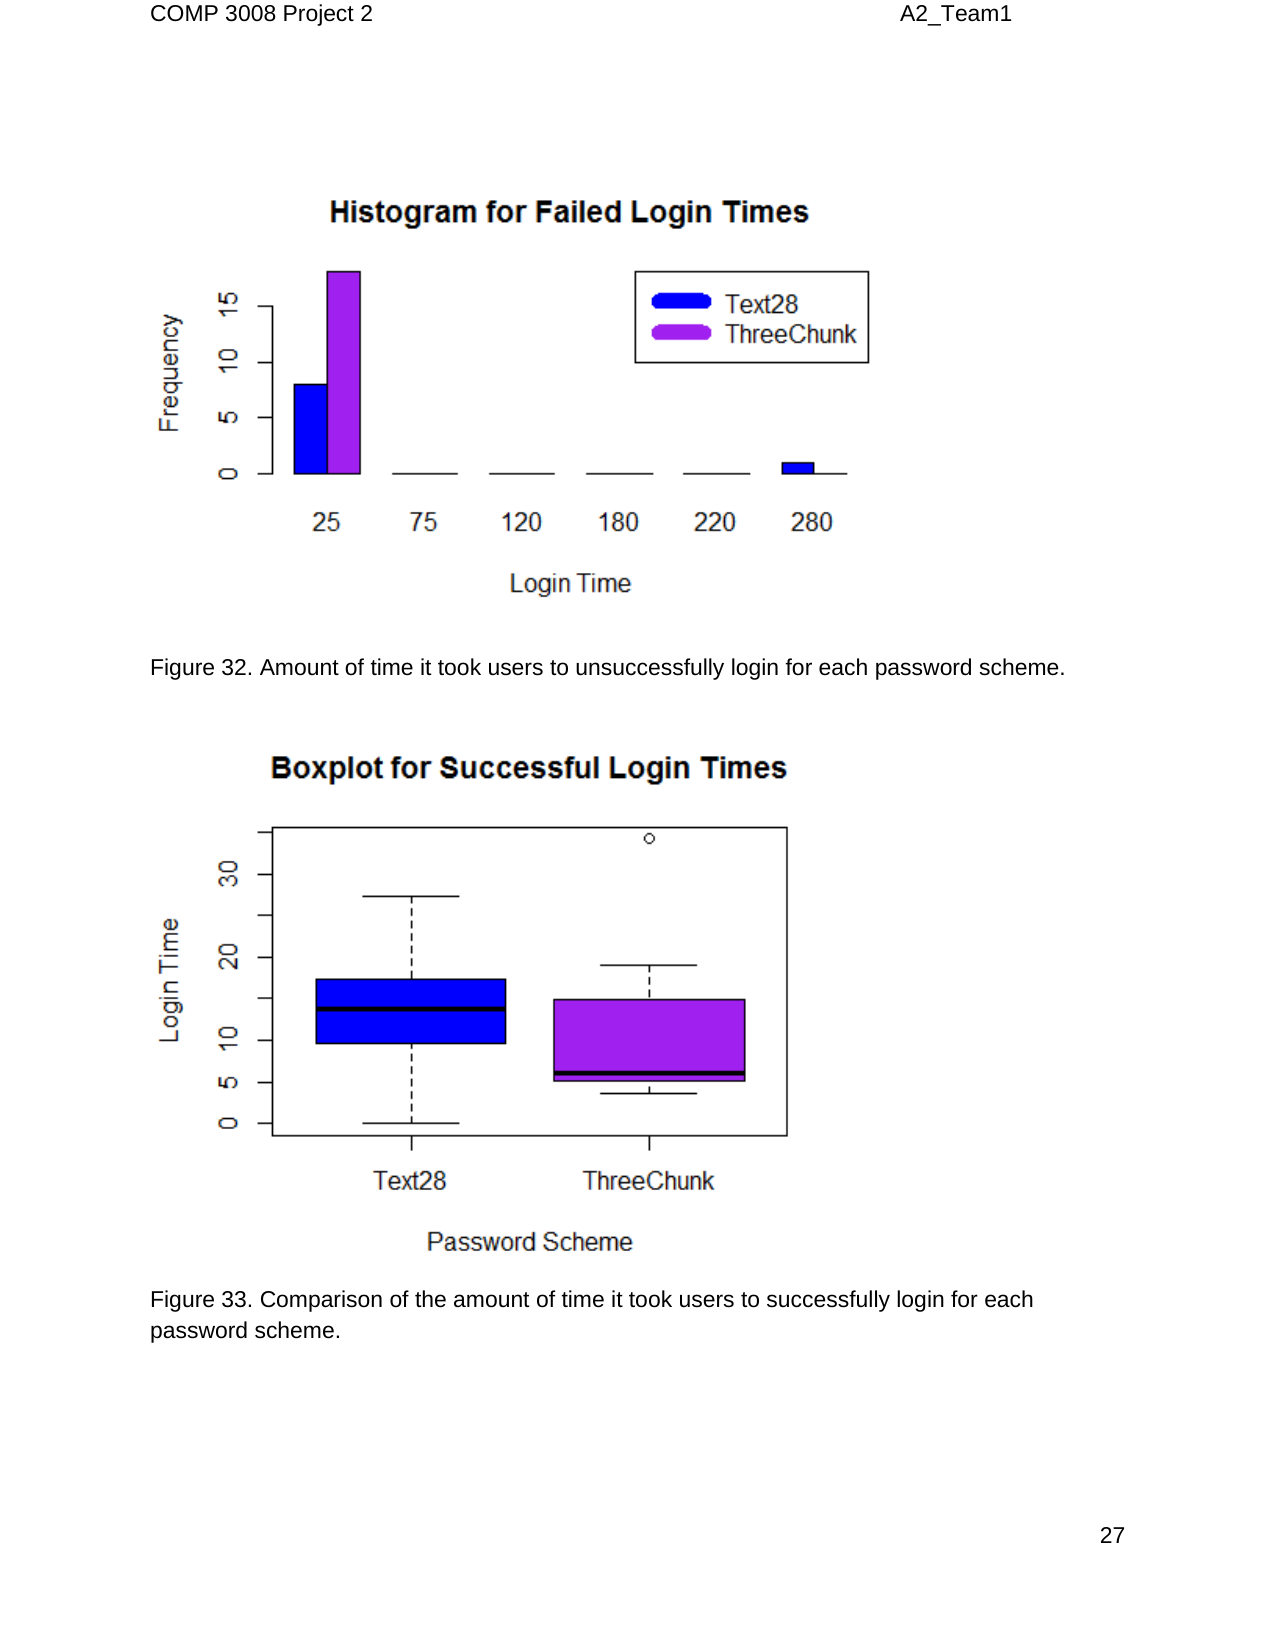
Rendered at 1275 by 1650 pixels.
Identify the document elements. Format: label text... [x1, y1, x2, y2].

text Figure 32. Amount of time it took users to unsuccessfully login for each password scheme. [150, 654, 1125, 681]
text Figure 33. Comparison of the amount of time it took users to successfully login for each password scheme. [150, 1286, 1125, 1343]
picture [150, 705, 799, 1262]
picture [150, 150, 932, 630]
